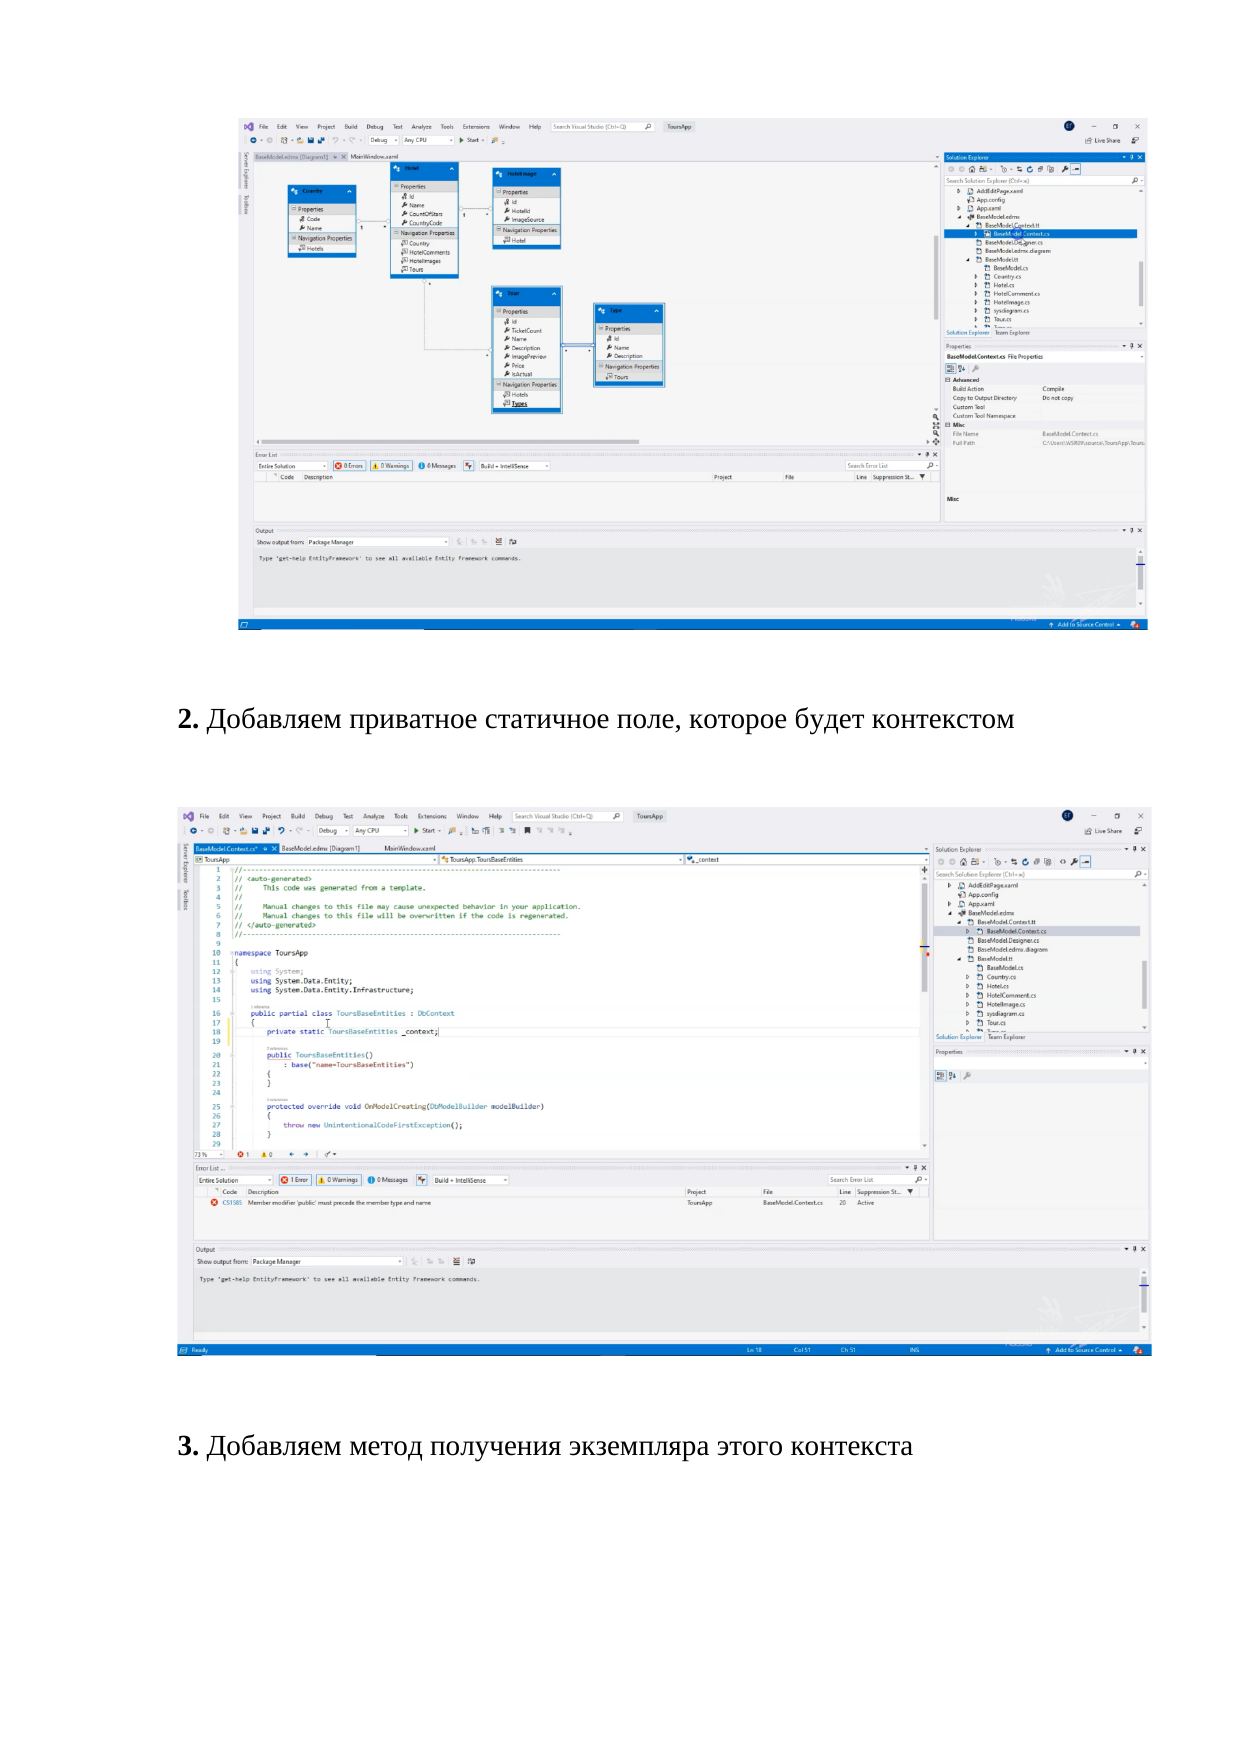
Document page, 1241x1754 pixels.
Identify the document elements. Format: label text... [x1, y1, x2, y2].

picture [177, 807, 1152, 1356]
text 2. Добавляем приватное статичное поле, которое будет контекстом [177, 701, 1152, 735]
picture [238, 118, 1148, 630]
text 3. Добавляем метод получения экземпляра этого контекста [177, 1428, 1152, 1461]
